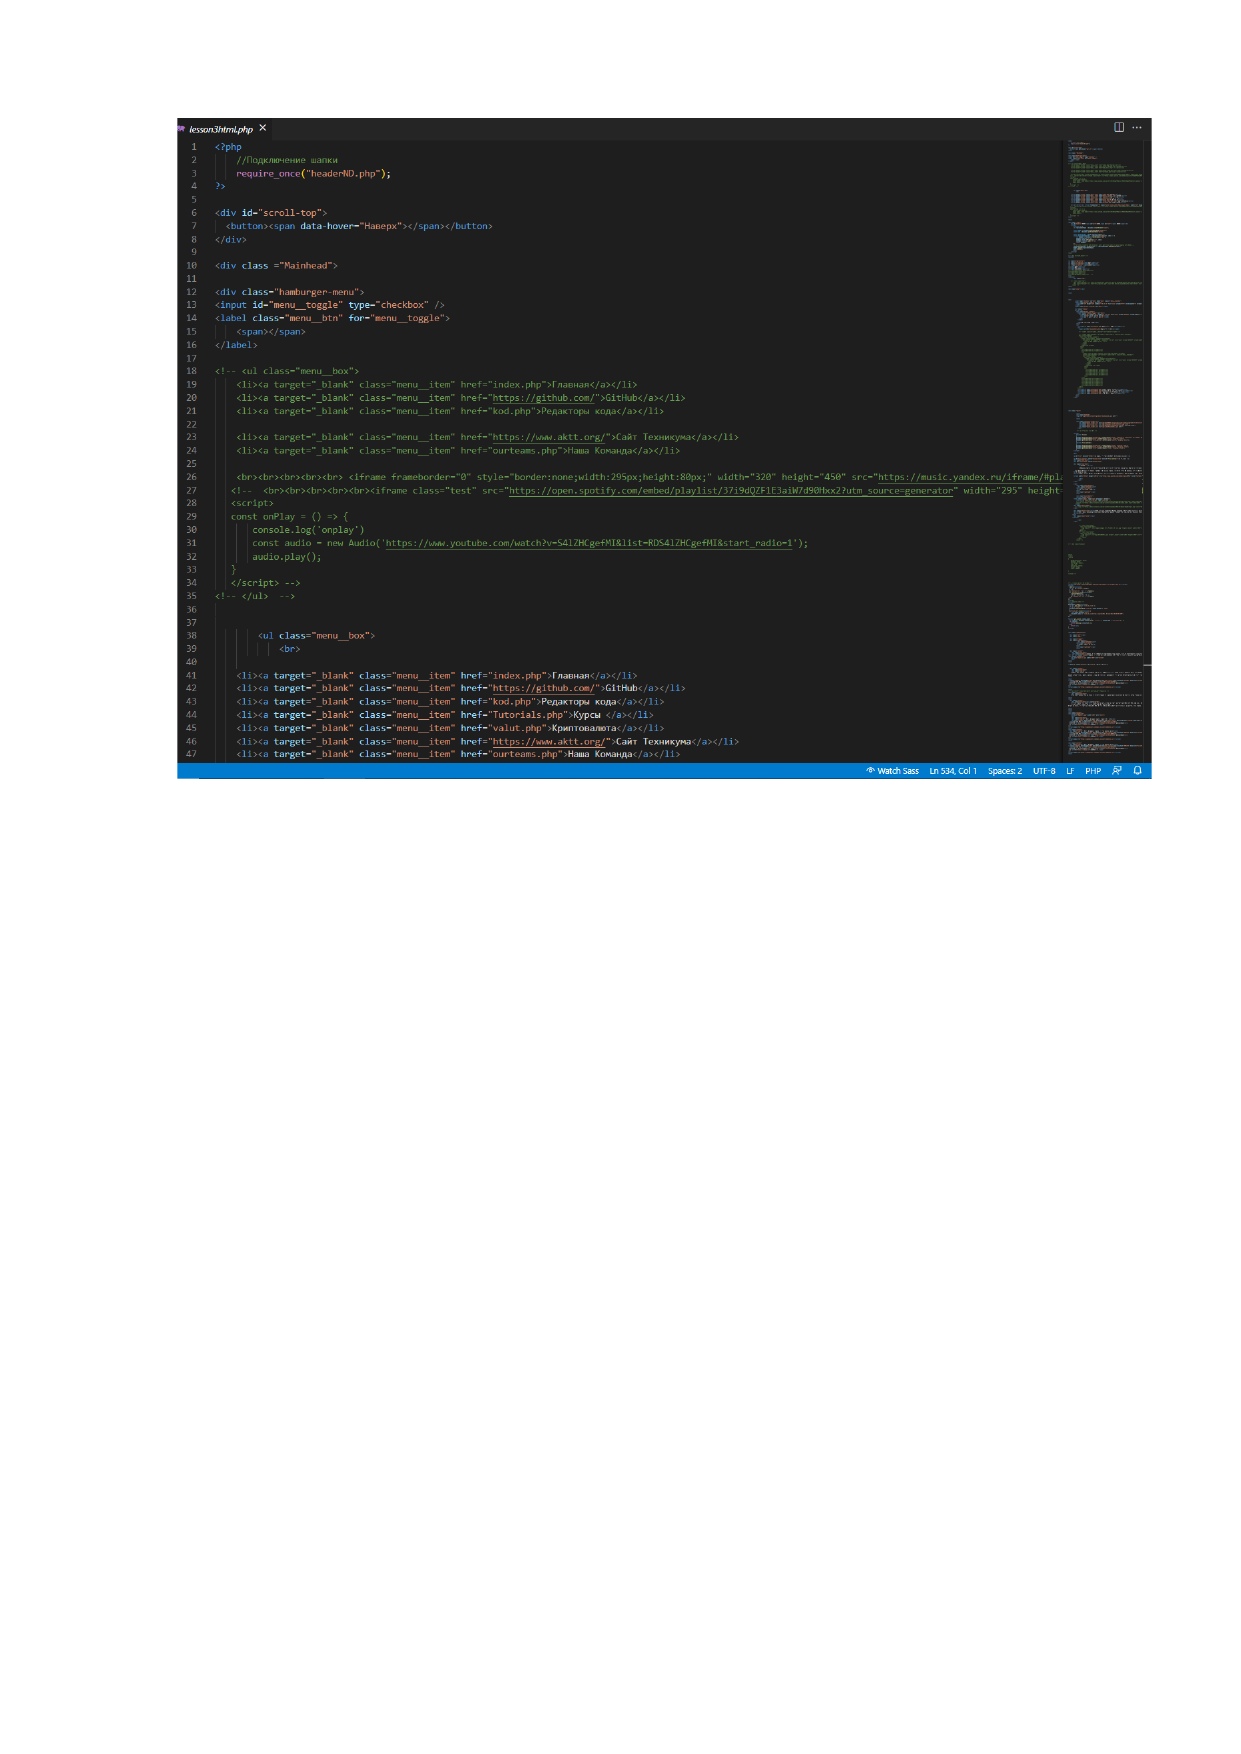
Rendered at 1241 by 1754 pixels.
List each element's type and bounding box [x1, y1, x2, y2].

picture [177, 118, 1152, 779]
